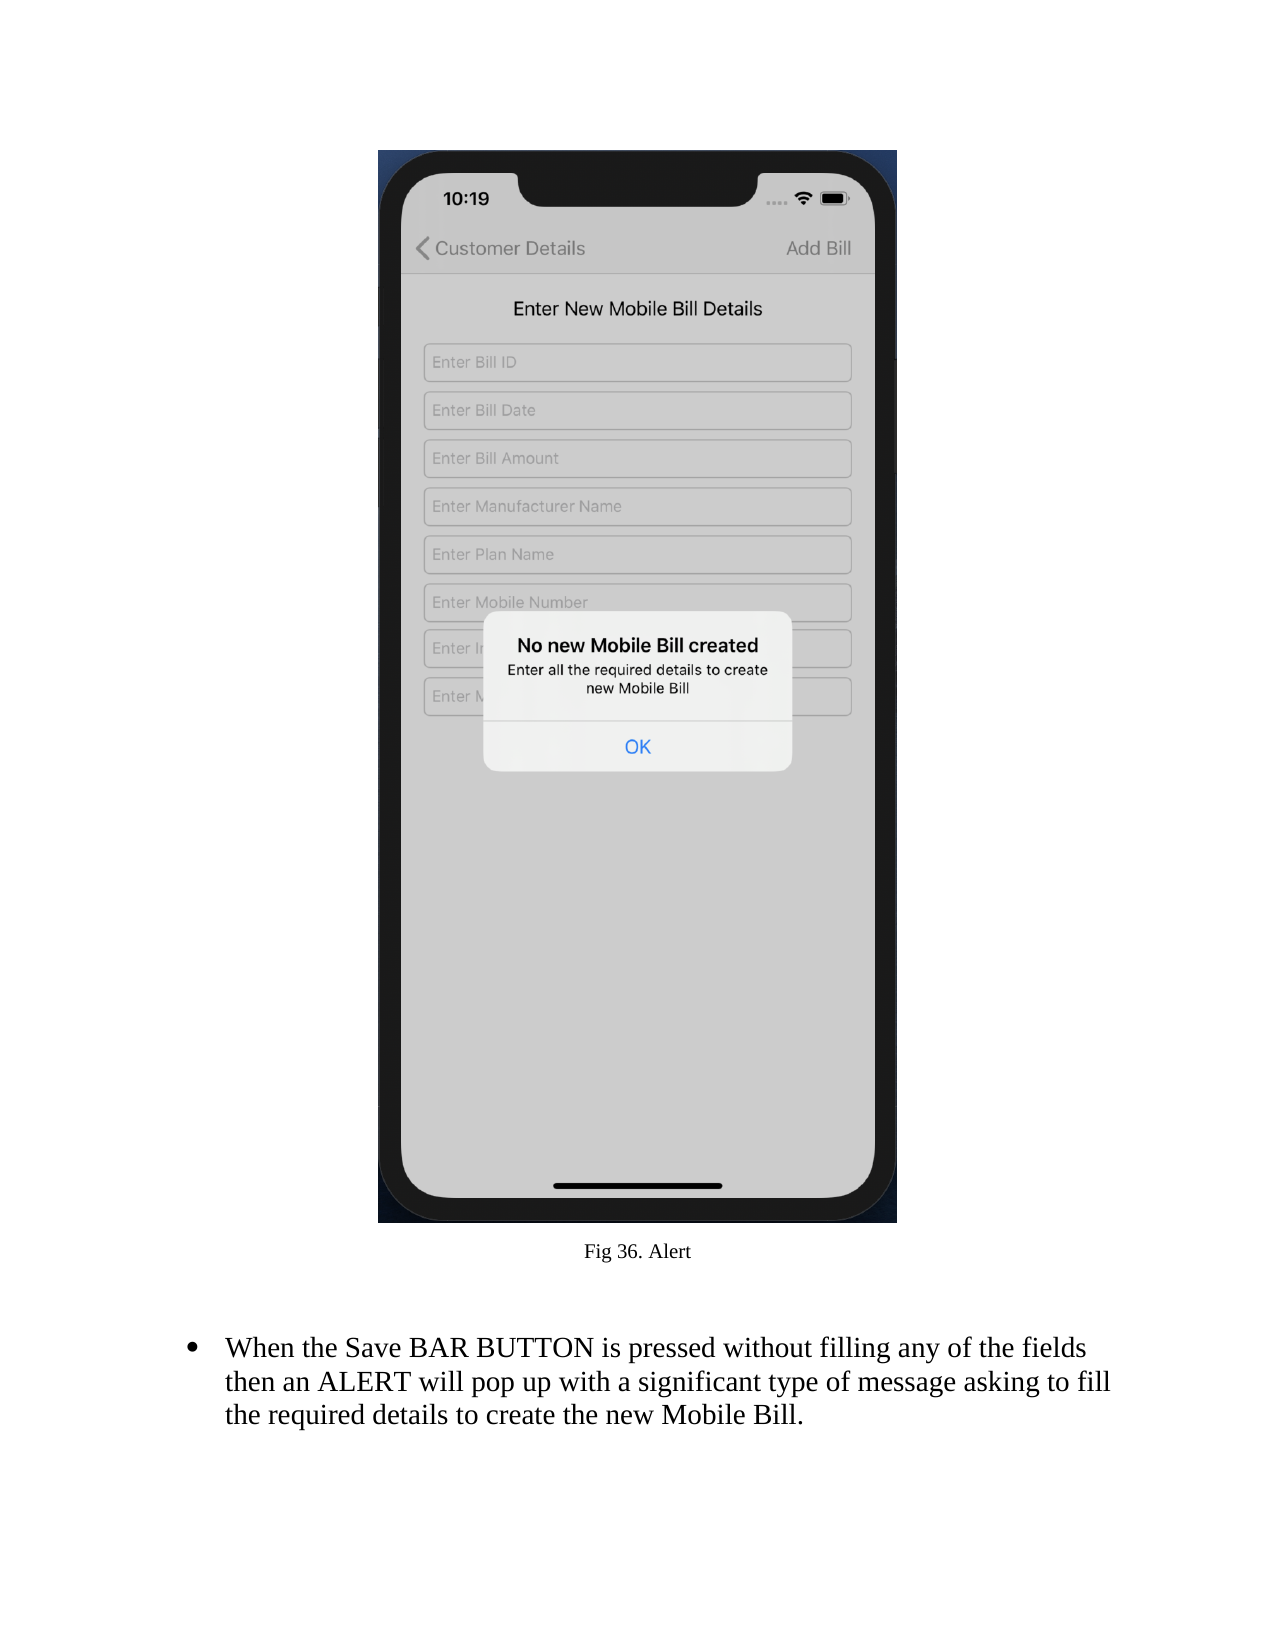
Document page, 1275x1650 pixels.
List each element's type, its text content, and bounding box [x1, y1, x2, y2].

text Fig 36. Alert [150, 1239, 1125, 1263]
list When the Save BAR BUTTON is pressed without filling any of the fields then an ALERT will pop up with a significant type of message asking to fill the required details to create the new Mobile Bill. [187, 1330, 1125, 1431]
picture [378, 150, 897, 1223]
